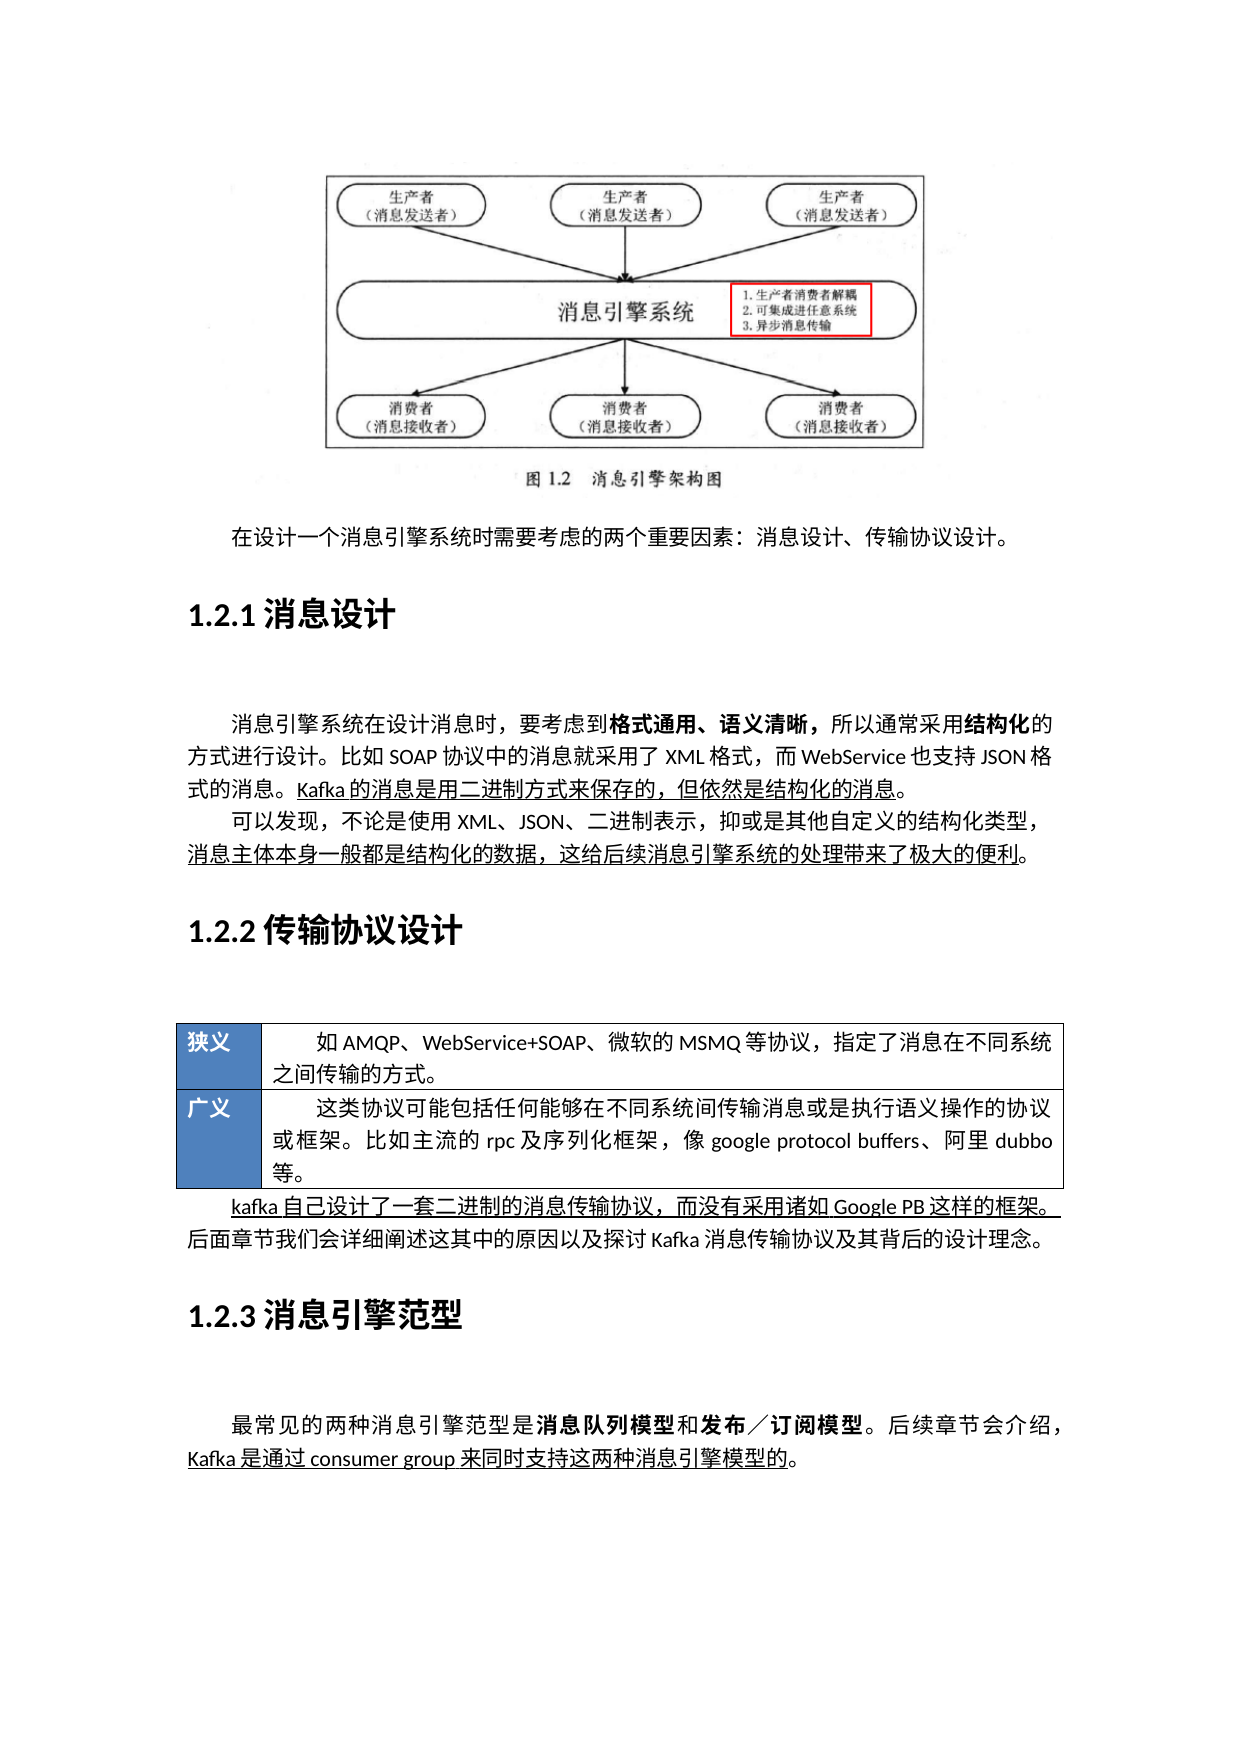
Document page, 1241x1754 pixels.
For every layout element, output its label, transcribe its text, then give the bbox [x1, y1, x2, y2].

subtitle 1.2.1 消息设计 [187, 579, 1053, 644]
table_cell 广义 [177, 1090, 261, 1188]
text 后面章节我们会详细阐述这其中的原因以及探讨Kafka消息传输协议及其背后的设计理念。 [187, 1221, 1053, 1254]
picture [187, 162, 1053, 498]
table_cell 这类协议可能包括任何能够在不同系统间传输消息或是执行语义操作的协议或框架。比如主流的rpc及序列化框架，像google protocol buffers、阿里dubbo等。 [262, 1090, 1063, 1188]
text 可以发现，不论是使用XML、JSON、二进制表示，抑或是其他自定义的结构化类型，消息主体本身一般都是结构化的数据，这给后续消息引擎系统的处理带来了极大的便利。 [187, 804, 1053, 869]
text 最常见的两种消息引擎范型是消息队列模型和发布／订阅模型。后续章节会介绍，Kafka是通过consumer group来同时支持这两种消息引擎模型的。 [187, 1408, 1053, 1473]
subtitle 1.2.2 传输协议设计 [187, 896, 1053, 961]
table_header 如AMQP、WebService+SOAP、微软的MSMQ等协议，指定了消息在不同系统之间传输的方式。 [262, 1024, 1063, 1089]
text 消息引擎系统在设计消息时，要考虑到格式通用、语义清晰，所以通常采用结构化的方式进行设计。比如SOAP协议中的消息就采用了XML格式，而WebService也支持JSON格式的消息。Kafka的消息是用二进制方式来保存的，但依然是结构化的消息。 [187, 706, 1053, 804]
subtitle 1.2.3 消息引擎范型 [187, 1281, 1053, 1346]
text 在设计一个消息引擎系统时需要考虑的两个重要因素：消息设计、传输协议设计。 [187, 519, 1053, 552]
table_header 狭义 [177, 1024, 261, 1089]
text kafka自己设计了一套二进制的消息传输协议，而没有采用诸如Google PB这样的框架。 [187, 1189, 1053, 1221]
